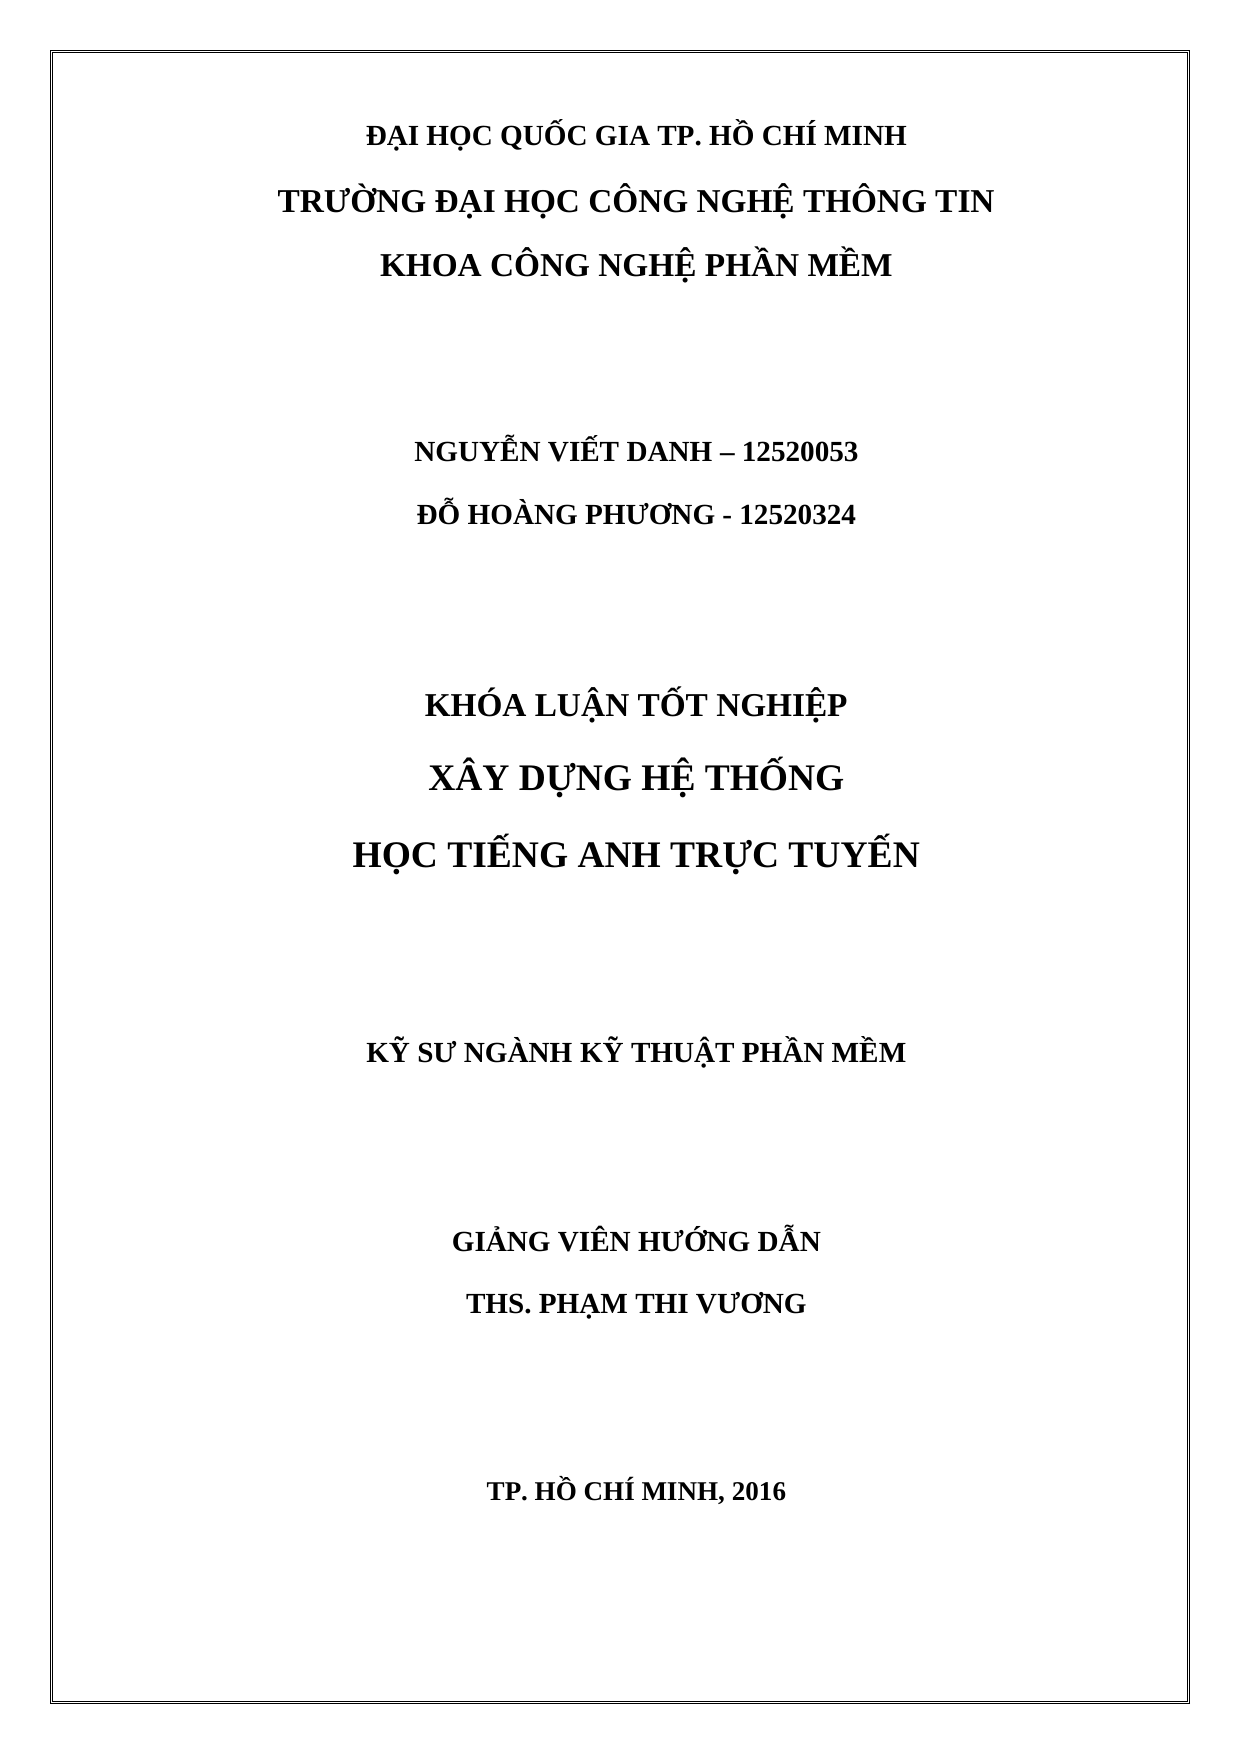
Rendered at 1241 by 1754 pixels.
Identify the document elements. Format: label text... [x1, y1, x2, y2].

text KHÓA LUẬN TỐT NGHIỆP [150, 685, 1122, 724]
text HỌC TIẾNG ANH TRỰC TUYẾN [150, 833, 1122, 876]
text KHOA CÔNG NGHỆ PHẦN MỀM [150, 245, 1122, 283]
text ĐẠI HỌC QUỐC GIA TP. HỒ CHÍ MINH [150, 118, 1122, 152]
text KỸ SƯ NGÀNH KỸ THUẬT PHẦN MỀM [150, 1035, 1122, 1069]
text GIẢNG VIÊN HƯỚNG DẪN [150, 1224, 1122, 1257]
text THS. PHẠM THI VƯƠNG [150, 1287, 1122, 1320]
text XÂY DỰNG HỆ THỐNG [150, 755, 1122, 798]
text TP. HỒ CHÍ MINH, 2016 [150, 1475, 1122, 1506]
text NGUYỄN VIẾT DANH – 12520053 [150, 434, 1122, 468]
text TRƯỜNG ĐẠI HỌC CÔNG NGHỆ THÔNG TIN [150, 181, 1122, 219]
text ĐỖ HOÀNG PHƯƠNG - 12520324 [150, 497, 1122, 531]
